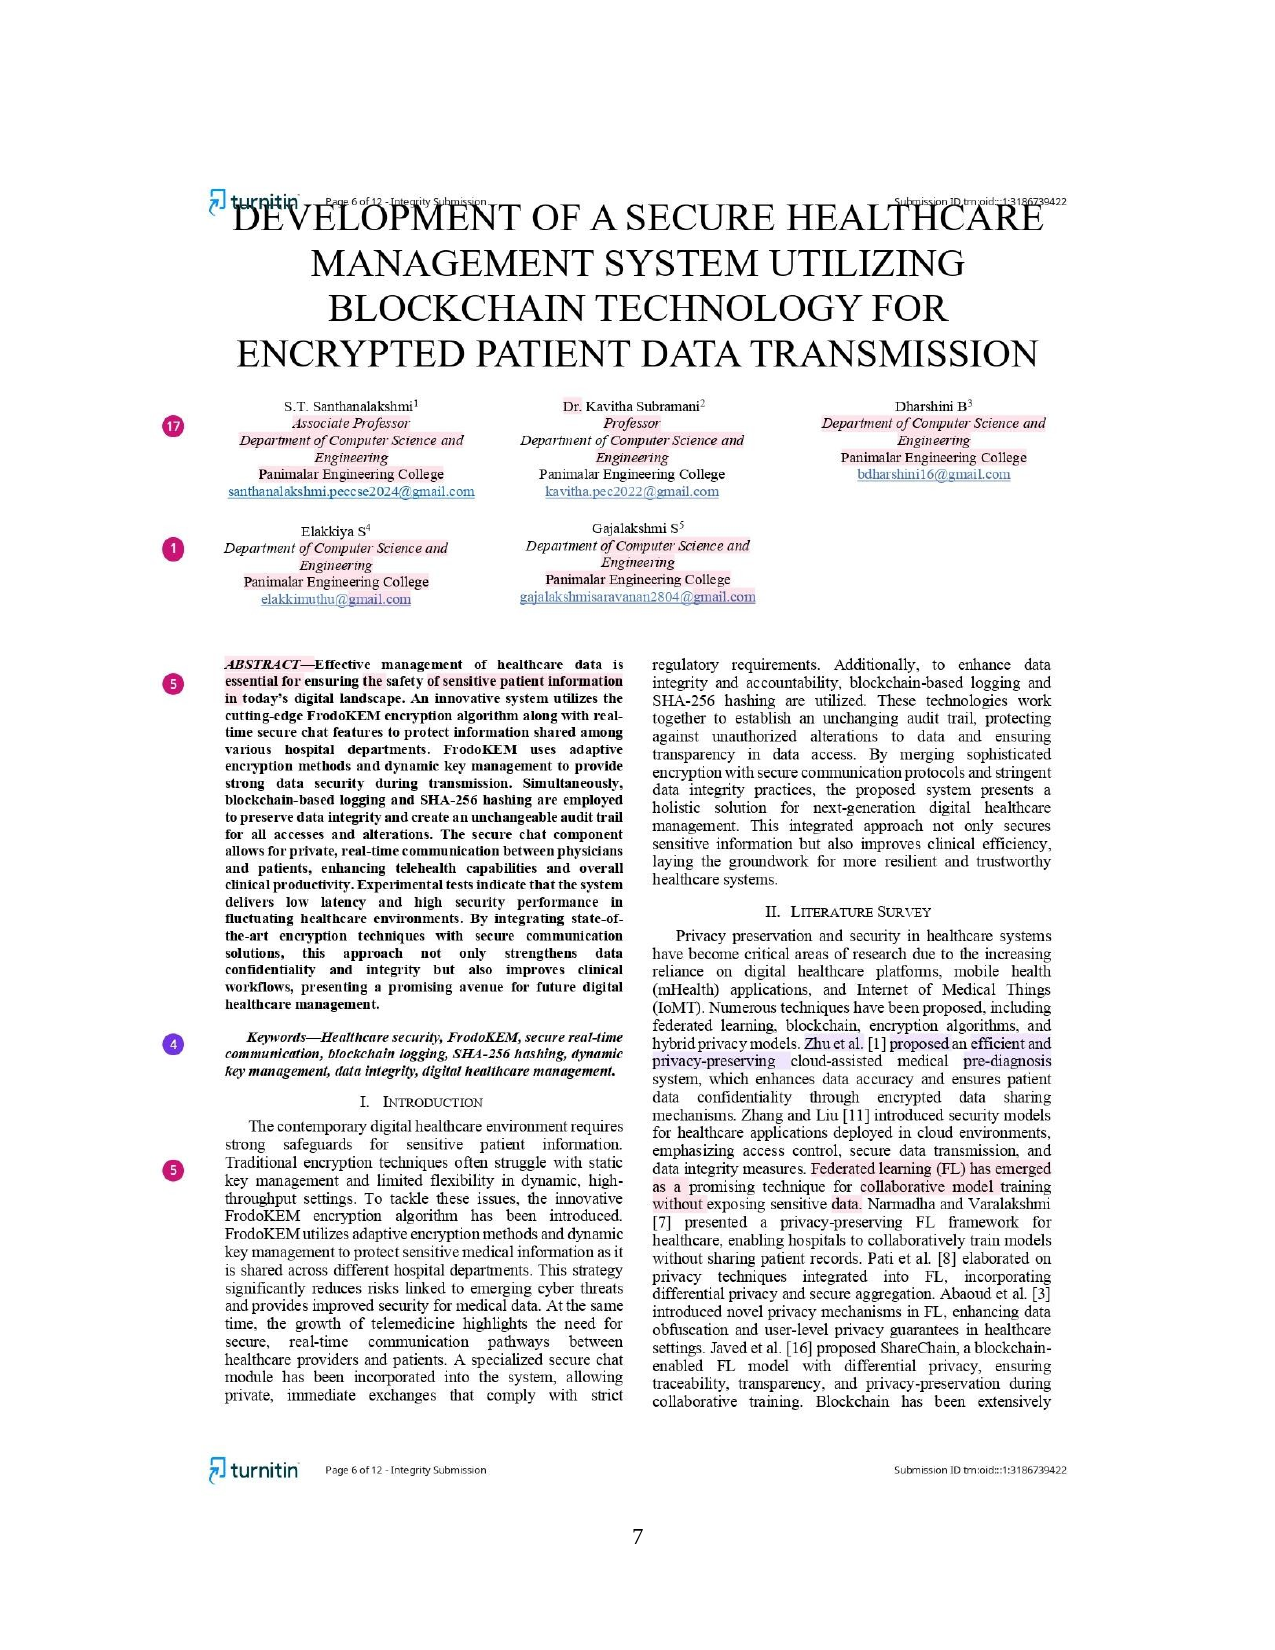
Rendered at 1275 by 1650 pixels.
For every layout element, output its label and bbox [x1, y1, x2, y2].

picture [150, 150, 1125, 1529]
